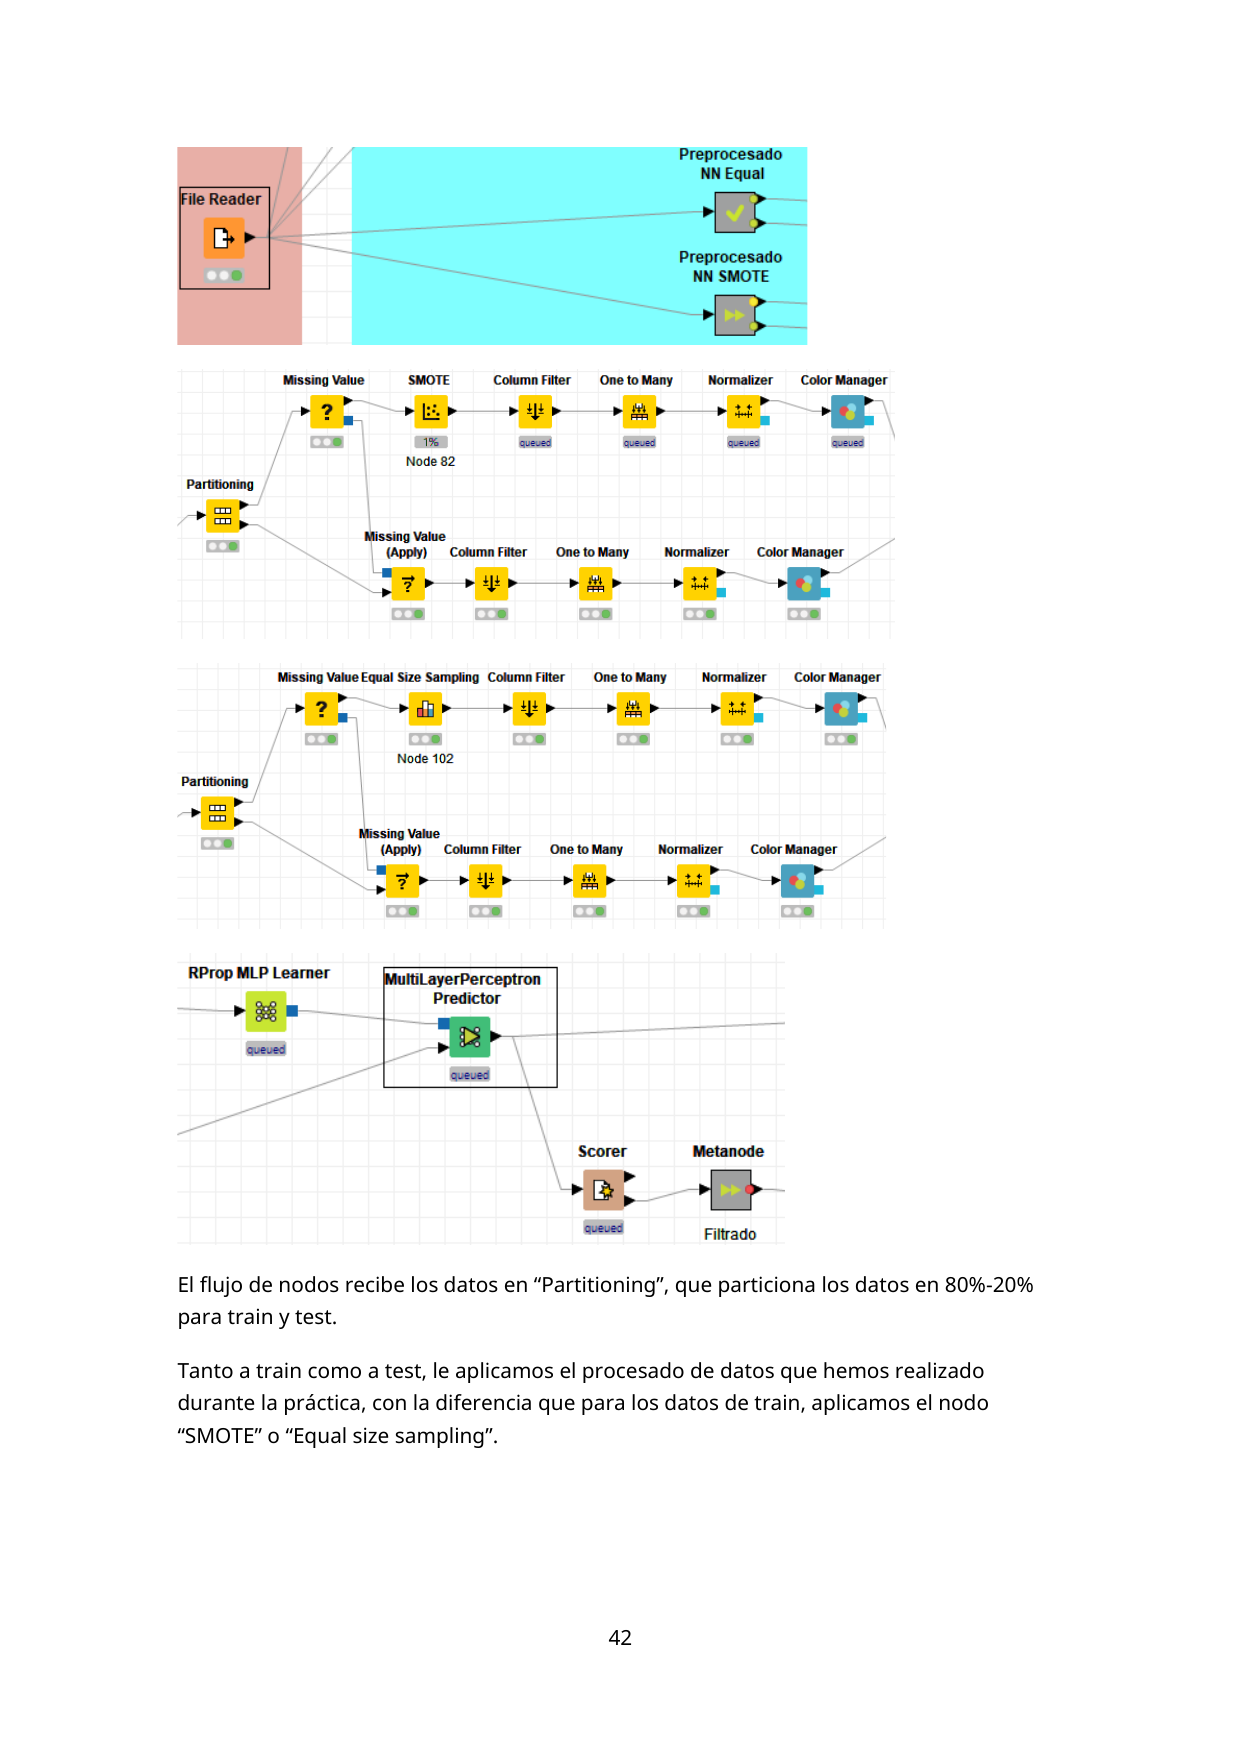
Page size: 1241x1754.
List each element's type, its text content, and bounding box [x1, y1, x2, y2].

text Tanto a train como a test, le aplicamos el procesado de datos que hemos realizado durante la práctica, con la diferencia que para los datos de train, aplicamos el nodo “SMOTE” o “Equal size sampling”. [177, 1356, 1063, 1449]
picture [177, 953, 785, 1245]
picture [177, 369, 895, 639]
picture [177, 147, 808, 345]
text El flujo de nodos recibe los datos en “Partitioning”, que particiona los datos en 80%-20% para train y test. [177, 1270, 1063, 1331]
picture [177, 663, 887, 929]
